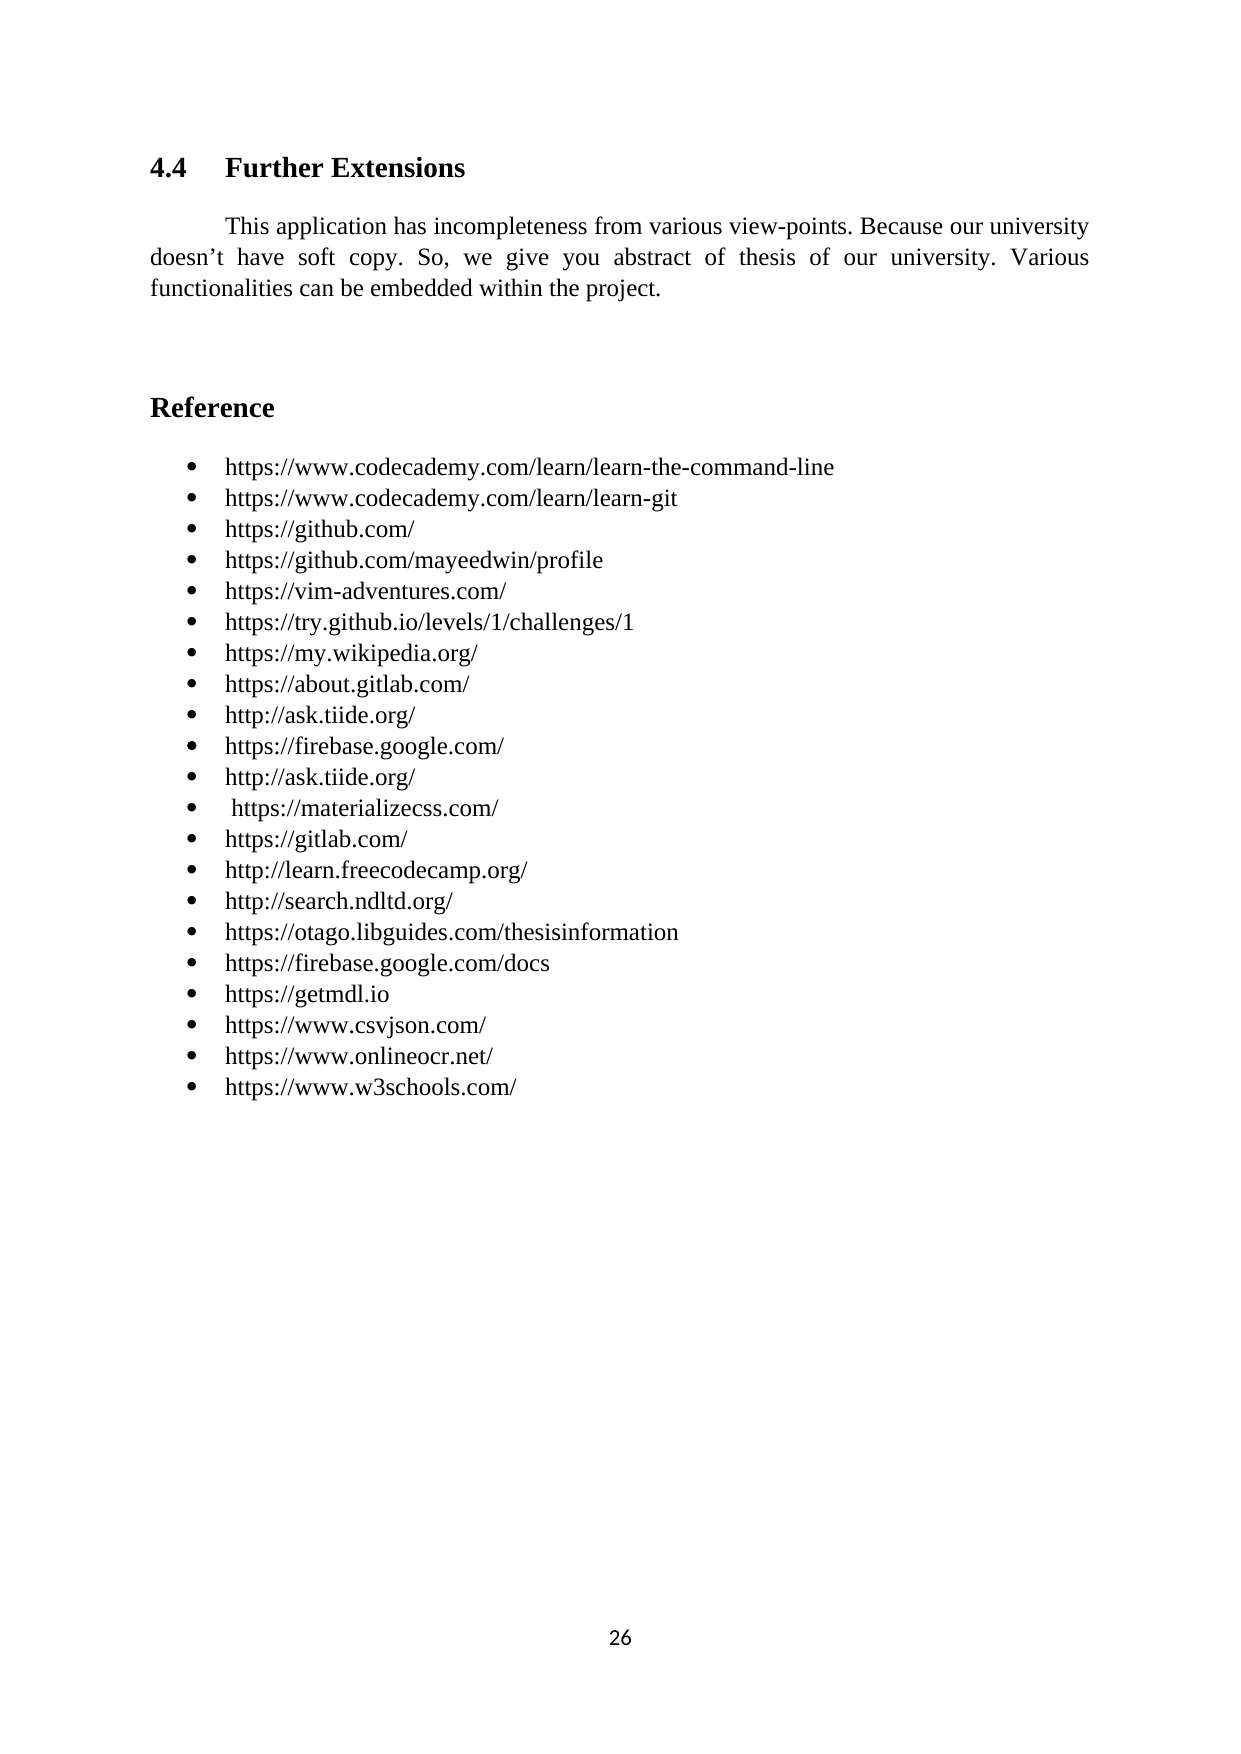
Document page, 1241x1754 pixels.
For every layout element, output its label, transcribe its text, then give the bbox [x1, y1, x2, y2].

list https://about.gitlab.com/ [187, 669, 1090, 698]
list https://github.com/mayeedwin/profile [187, 545, 1090, 573]
text Reference [150, 390, 1090, 424]
list https://my.wikipedia.org/ [187, 638, 1090, 667]
list https://firebase.google.com/docs [187, 948, 1090, 977]
list https://www.codecademy.com/learn/learn-git [187, 483, 1090, 511]
list http://learn.freecodecamp.org/ [187, 855, 1090, 884]
list http://ask.tiide.org/ [187, 762, 1090, 791]
list https://gitlab.com/ [187, 824, 1090, 853]
list https://otago.libguides.com/thesisinformation [187, 917, 1090, 946]
text This application has incompleteness from various view-points. Because our university doesn’t have soft copy. So, we give you abstract of thesis of our university. Various functionalities can be embedded within the project. [150, 211, 1090, 302]
list https://try.github.io/levels/1/challenges/1 [187, 607, 1090, 636]
list https://www.onlineocr.net/ [187, 1041, 1090, 1070]
list http://search.ndltd.org/ [187, 886, 1090, 915]
list https://materializecss.com/ [187, 793, 1090, 822]
list https://www.w3schools.com/ [187, 1072, 1090, 1101]
list https://www.codecademy.com/learn/learn-the-command-line [187, 452, 1090, 480]
list https://firebase.google.com/ [187, 731, 1090, 760]
text 4.4 Further Extensions [150, 150, 1090, 183]
list https://vim-adventures.com/ [187, 576, 1090, 604]
list https://getmdl.io [187, 979, 1090, 1008]
list https://www.csvjson.com/ [187, 1010, 1090, 1039]
list http://ask.tiide.org/ [187, 700, 1090, 729]
list https://github.com/ [187, 514, 1090, 542]
